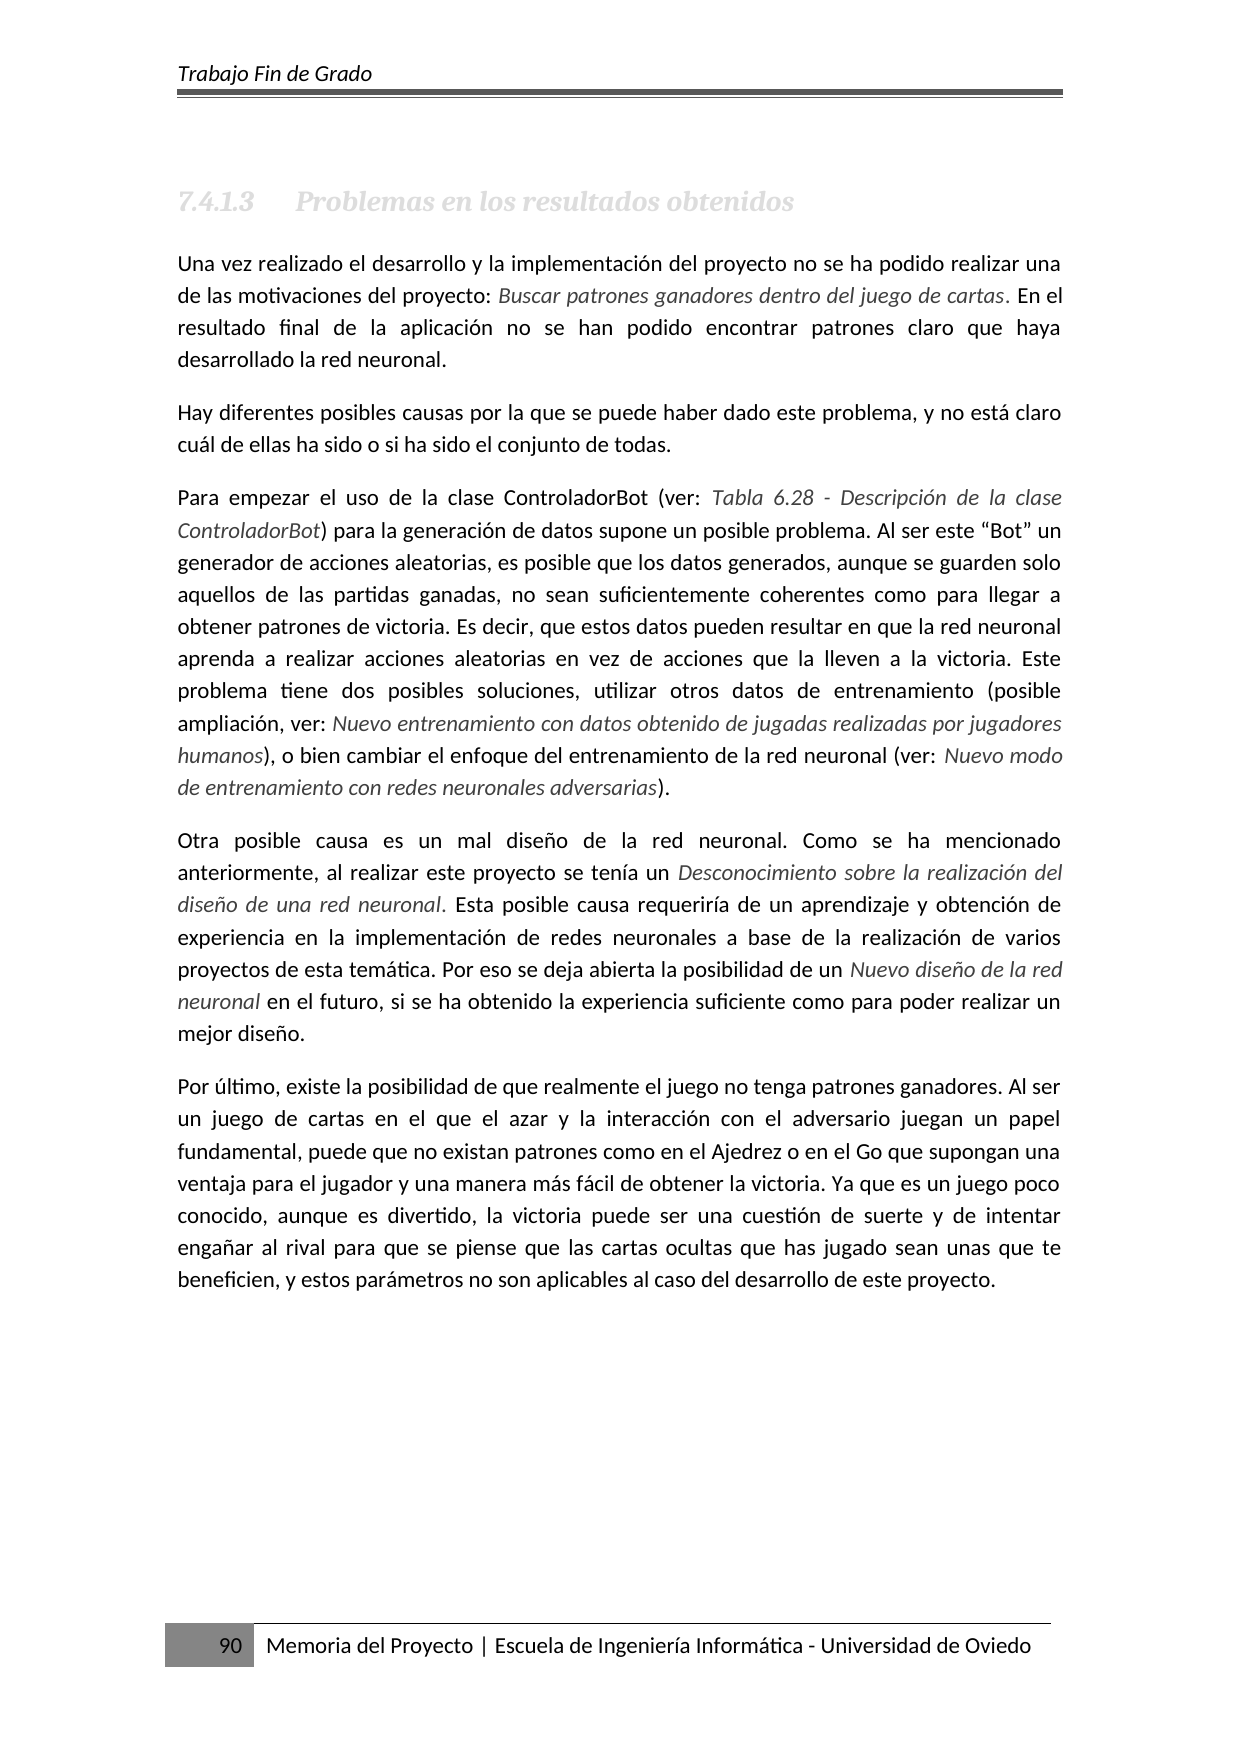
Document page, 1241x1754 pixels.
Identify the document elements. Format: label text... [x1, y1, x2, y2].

text Otra posible causa es un mal diseño de la red neuronal. Como se ha mencionado anteriormente, al realizar este proyecto se tenía un Desconocimiento sobre la realización del diseño de una red neuronal. Esta posible causa requeriría de un aprendizaje y obtención de experiencia en la implementación de redes neuronales a base de la realización de varios proyectos de esta temática. Por eso se deja abierta la posibilidad de un Nuevo diseño de la red neuronal en el futuro, si se ha obtenido la experiencia suficiente como para poder realizar un mejor diseño. [177, 826, 1063, 1047]
text Por último, existe la posibilidad de que realmente el juego no tenga patrones ganadores. Al ser un juego de cartas en el que el azar y la interacción con el adversario juegan un papel fundamental, puede que no existan patrones como en el Ajedrez o en el Go que supongan una ventaja para el jugador y una manera más fácil de obtener la victoria. Ya que es un juego poco conocido, aunque es divertido, la victoria puede ser una cuestión de suerte y de intentar engañar al rival para que se piense que las cartas ocultas que has jugado sean unas que te beneficien, y estos parámetros no son aplicables al caso del desarrollo de este proyecto. [177, 1072, 1063, 1293]
text Una vez realizado el desarrollo y la implementación del proyecto no se ha podido realizar una de las motivaciones del proyecto: Buscar patrones ganadores dentro del juego de cartas. En el resultado final de la aplicación no se han podido encontrar patrones claro que haya desarrollado la red neuronal. [177, 249, 1063, 373]
subtitle Problemas en los resultados obtenidos [177, 185, 1063, 219]
text Hay diferentes posibles causas por la que se puede haber dado este problema, y no está claro cuál de ellas ha sido o si ha sido el conjunto de todas. [177, 398, 1063, 458]
